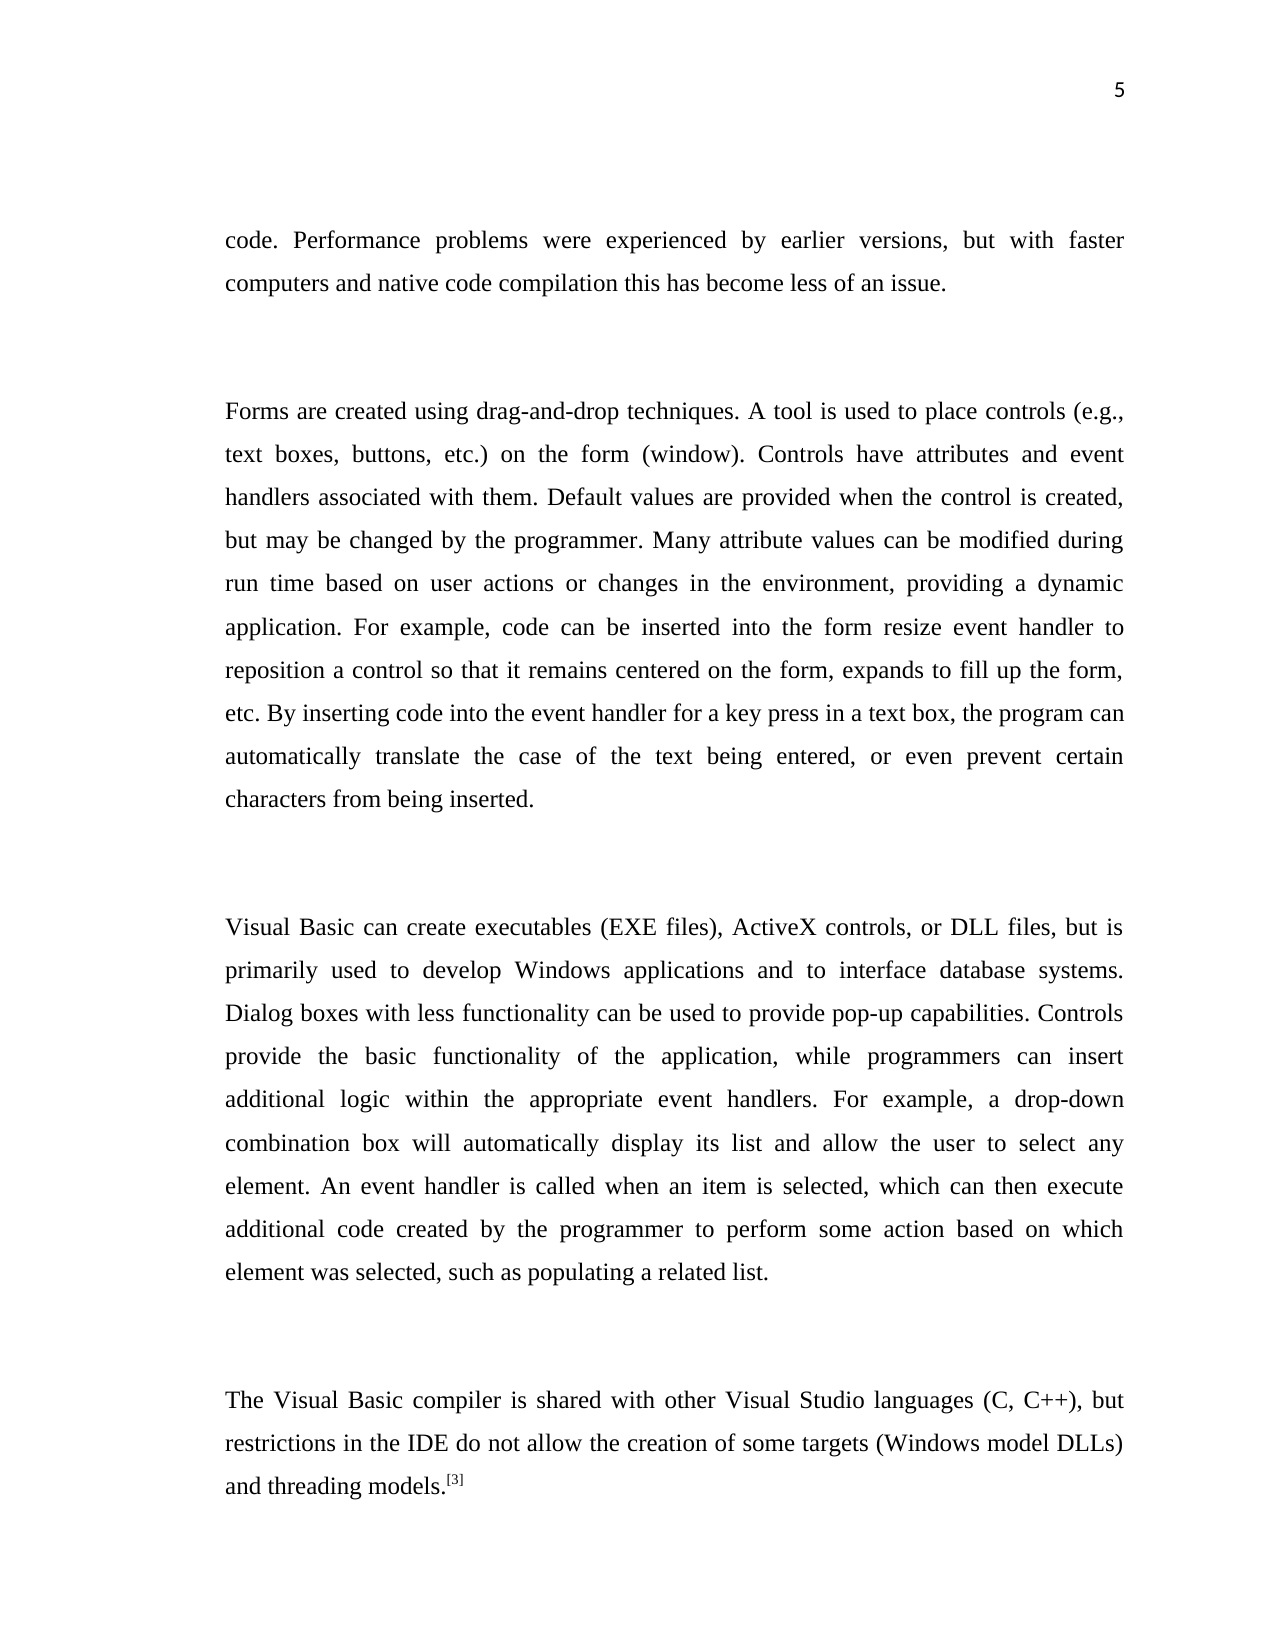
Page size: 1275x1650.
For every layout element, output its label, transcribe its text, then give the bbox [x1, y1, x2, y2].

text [225, 225, 1125, 297]
text Forms are created using drag-and-drop techniques. A tool is used to place controls (e.g., text boxes, buttons, etc.) on the form (window). Controls have attributes and event handlers associated with them. Default values are provided when the control is created, but may be changed by the programmer. Many attribute values can be modified during run time based on user actions or changes in the environment, providing a dynamic application. For example, code can be inserted into the form resize event handler to reposition a control so that it remains centered on the form, expands to fill up the form, etc. By inserting code into the event handler for a key press in a text box, the program can automatically translate the case of the text being entered, or even prevent certain characters from being inserted. [225, 396, 1125, 813]
text The Visual Basic compiler is shared with other Visual Studio languages (C, C++), but restrictions in the IDE do not allow the creation of some targets (Windows model DLLs) and threading models.[3] [225, 1385, 1125, 1500]
text Visual Basic can create executables (EXE files), ActiveX controls, or DLL files, but is primarily used to develop Windows applications and to interface database systems. Dialog boxes with less functionality can be used to provide pop-up capabilities. Controls provide the basic functionality of the application, while programmers can insert additional logic within the appropriate event handlers. For example, a drop-down combination box will automatically display its list and allow the user to select any element. An event handler is called when an item is selected, which can then execute additional code created by the programmer to perform some action based on which element was selected, such as populating a related list. [225, 912, 1125, 1286]
